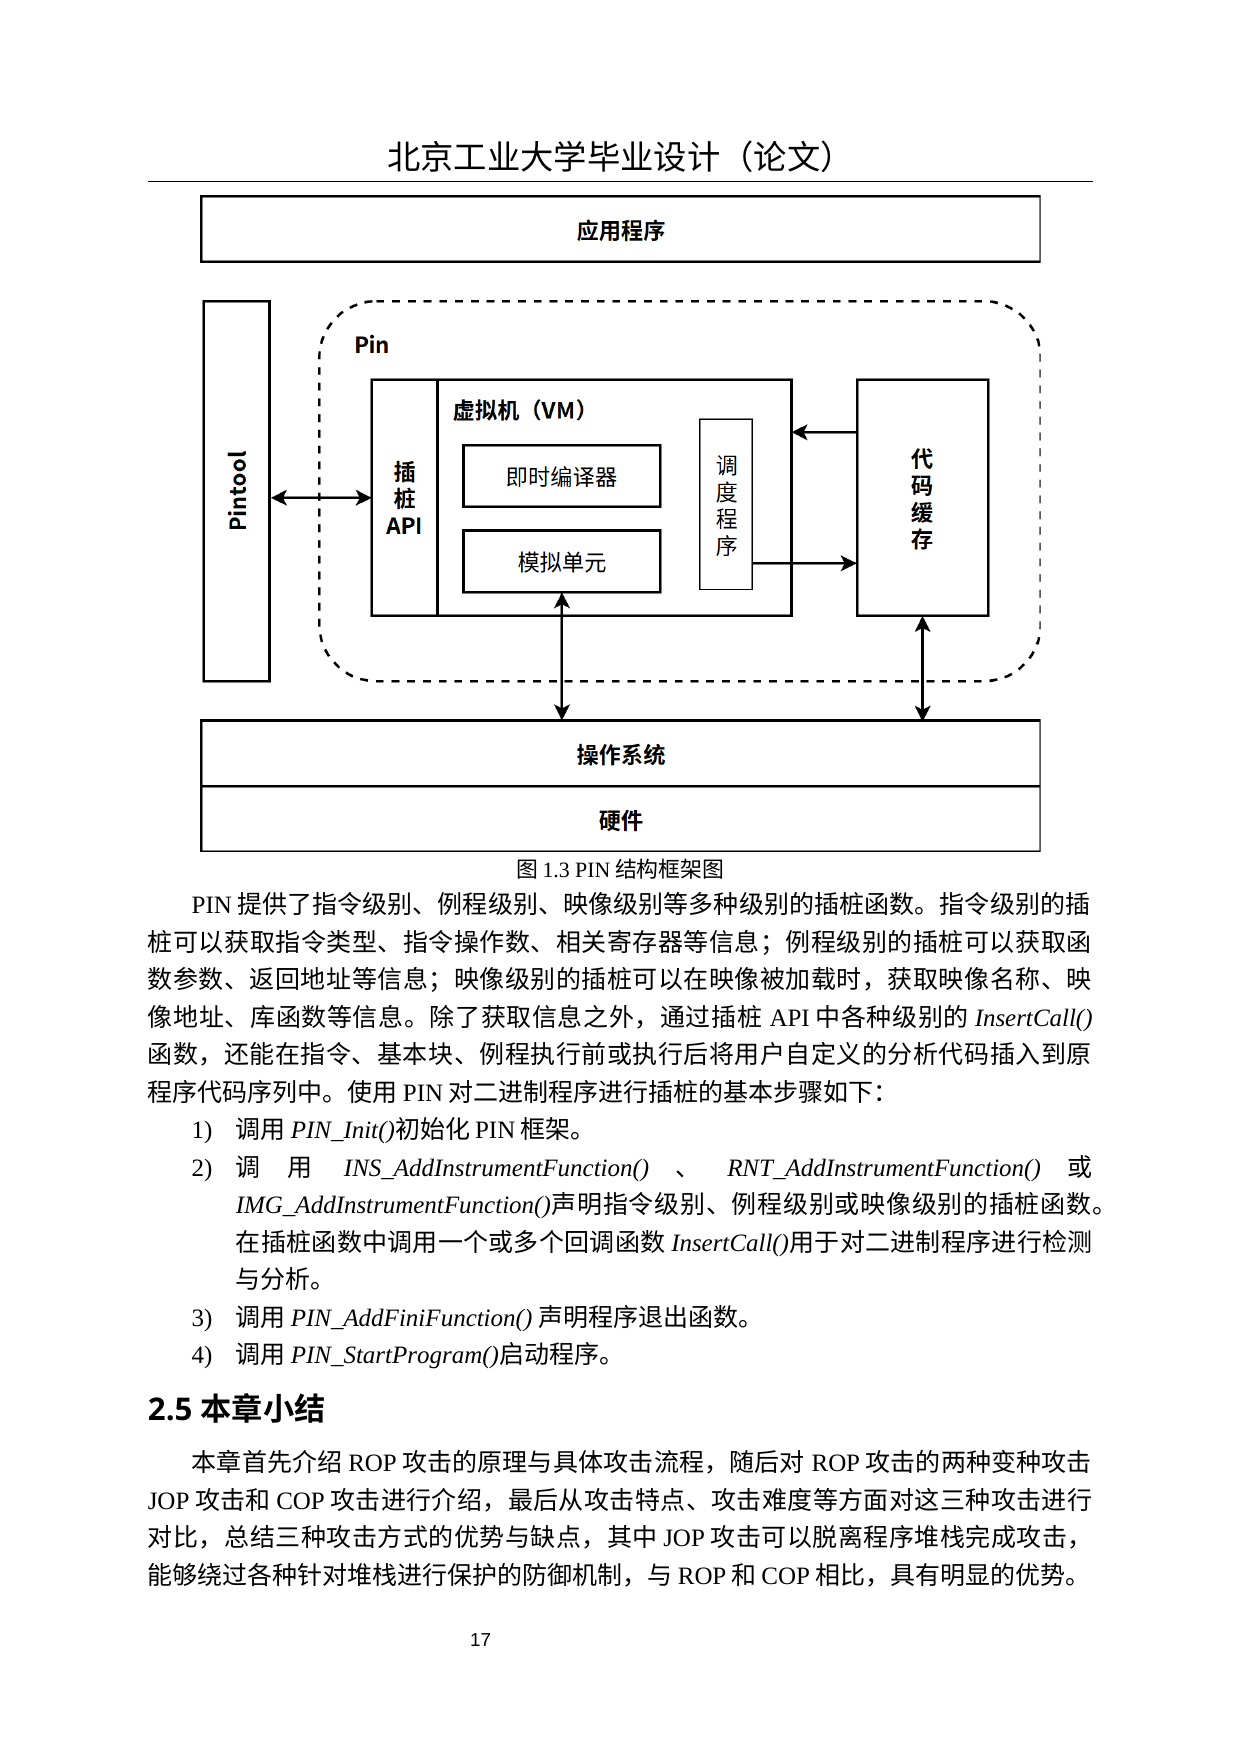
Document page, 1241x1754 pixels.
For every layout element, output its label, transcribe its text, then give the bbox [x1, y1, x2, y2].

text PIN提供了指令级别、例程级别、映像级别等多种级别的插桩函数。指令级别的插桩可以获取指令类型、指令操作数、相关寄存器等信息；例程级别的插桩可以获取函数参数、返回地址等信息；映像级别的插桩可以在映像被加载时，获取映像名称、映像地址、库函数等信息。除了获取信息之外，通过插桩API中各种级别的InsertCall()函数，还能在指令、基本块、例程执行前或执行后将用户自定义的分析代码插入到原程序代码序列中。使用PIN对二进制程序进行插桩的基本步骤如下： [148, 884, 1093, 1109]
list 调用INS_AddInstrumentFunction()、RNT_AddInstrumentFunction()或IMG_AddInstrumentFunction()声明指令级别、例程级别或映像级别的插桩函数。在插桩函数中调用一个或多个回调函数InsertCall()用于对二进制程序进行检测与分析。 [191, 1146, 1093, 1296]
list 调用PIN_Init()初始化PIN框架。 [191, 1109, 1093, 1146]
list 调用PIN_AddFiniFunction() 声明程序退出函数。 [191, 1296, 1093, 1334]
picture [199, 194, 1041, 852]
text 2.5 本章小结 [148, 1384, 1093, 1429]
text 图1.3 PIN结构框架图 [148, 852, 1093, 884]
text 本章首先介绍ROP攻击的原理与具体攻击流程，随后对ROP攻击的两种变种攻击JOP攻击和COP攻击进行介绍，最后从攻击特点、攻击难度等方面对这三种攻击进行对比，总结三种攻击方式的优势与缺点，其中JOP攻击可以脱离程序堆栈完成攻击，能够绕过各种针对堆栈进行保护的防御机制，与ROP和COP相比，具有明显的优势。 [148, 1442, 1093, 1592]
list 调用PIN_StartProgram()启动程序。 [191, 1334, 1093, 1371]
